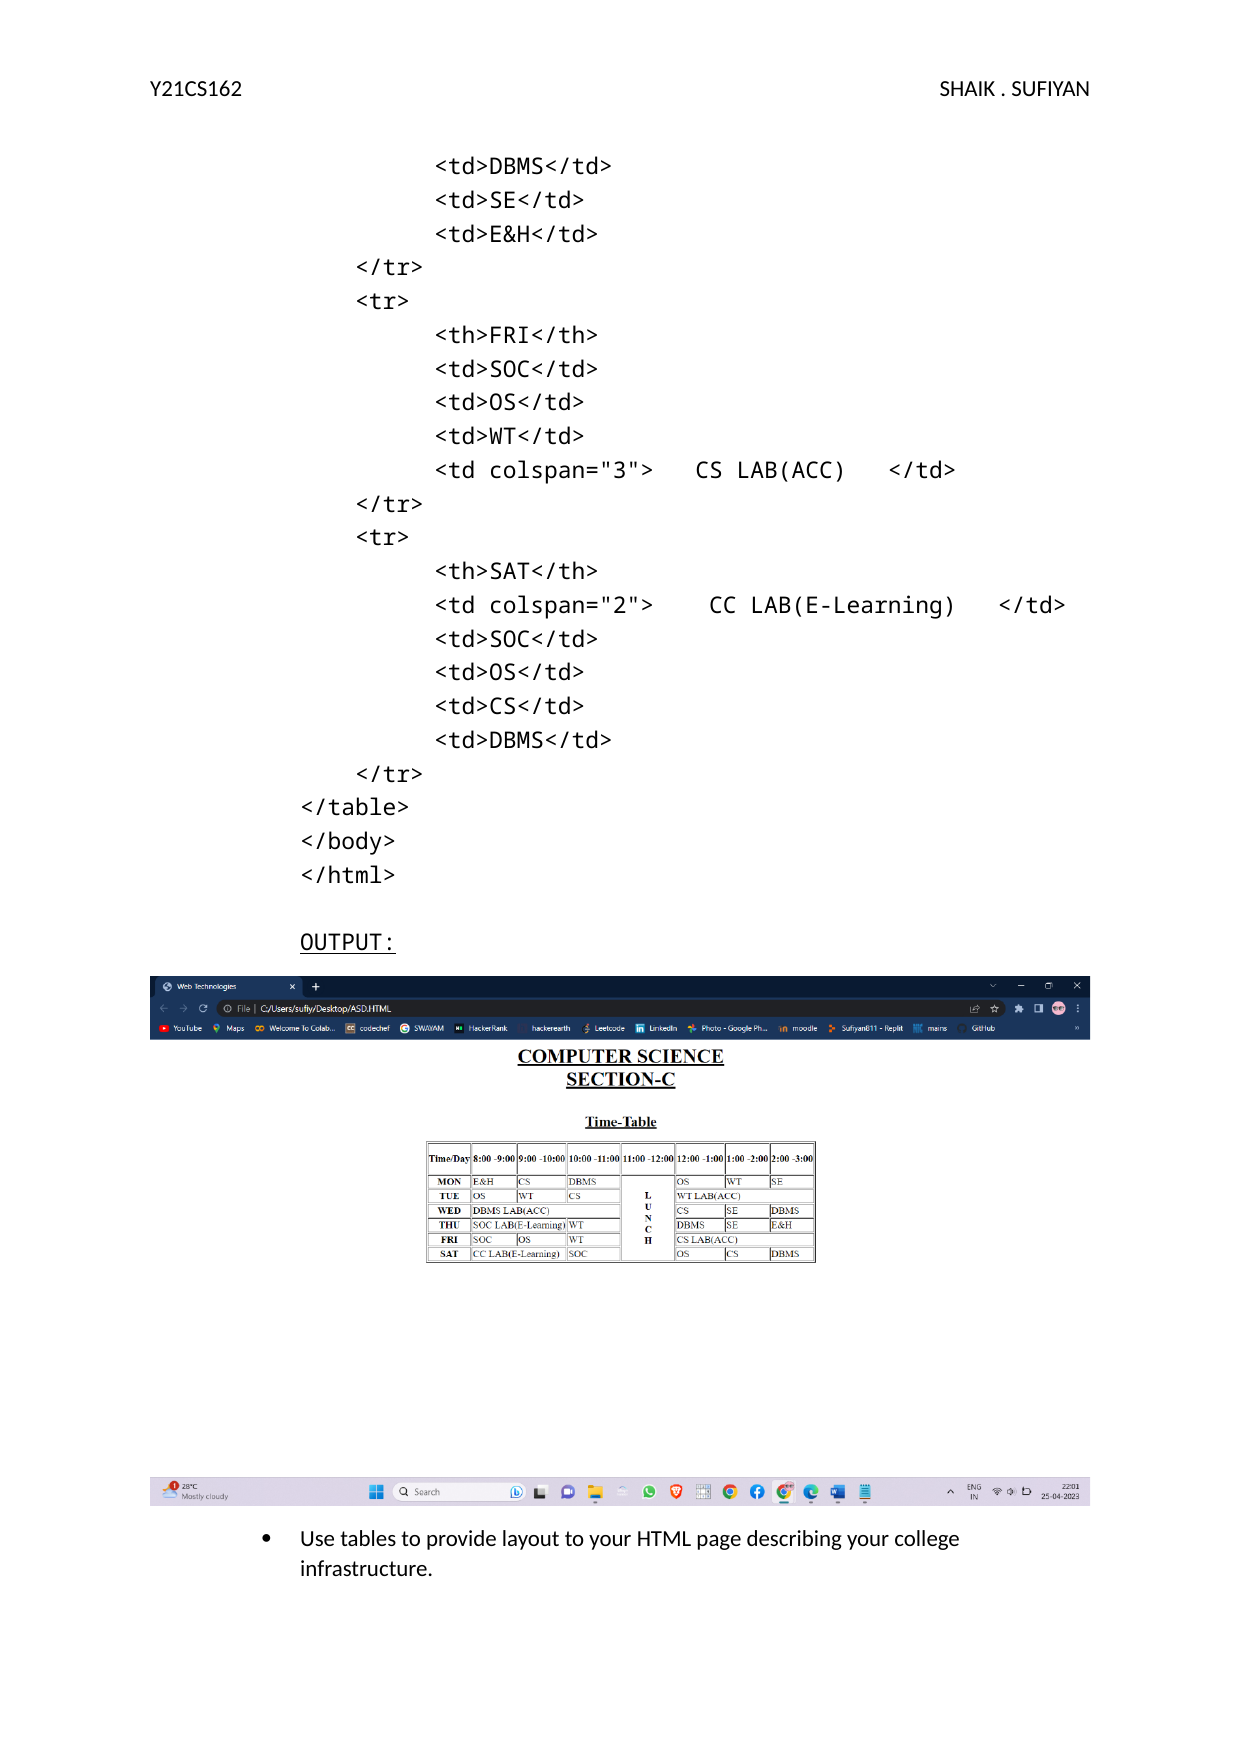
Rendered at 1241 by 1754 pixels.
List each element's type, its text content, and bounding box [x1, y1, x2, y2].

list OUTPUT: [300, 926, 1090, 957]
list </body> [300, 825, 1090, 856]
list <td>OS</td> [300, 656, 1090, 687]
list <tr> [300, 521, 1090, 552]
list </html> [300, 859, 1090, 890]
list <th>FRI</th> [300, 319, 1090, 350]
list <td>SE</td> [300, 184, 1090, 215]
list <td>CS</td> [300, 690, 1090, 721]
list <td colspan="2"> CC LAB(E-Learning) </td> [300, 589, 1090, 620]
list <th>SAT</th> [300, 555, 1090, 586]
list Use tables to provide layout to your HTML page describing your college infrastructure. [262, 1524, 1090, 1583]
list </tr> [300, 251, 1090, 282]
list <td>DBMS</td> [300, 724, 1090, 755]
picture [150, 976, 1091, 1506]
list <td colspan="3"> CS LAB(ACC) </td> [300, 454, 1090, 485]
list <td>DBMS</td> [300, 150, 1090, 181]
list </table> [300, 791, 1090, 822]
list <td>SOC</td> [300, 622, 1090, 654]
list </tr> [300, 757, 1090, 789]
list <td>SOC</td> [300, 352, 1090, 384]
list <td>WT</td> [300, 420, 1090, 451]
list <td>OS</td> [300, 386, 1090, 417]
list </tr> [300, 487, 1090, 519]
list <td>E&H</td> [300, 217, 1090, 249]
list <tr> [300, 285, 1090, 316]
